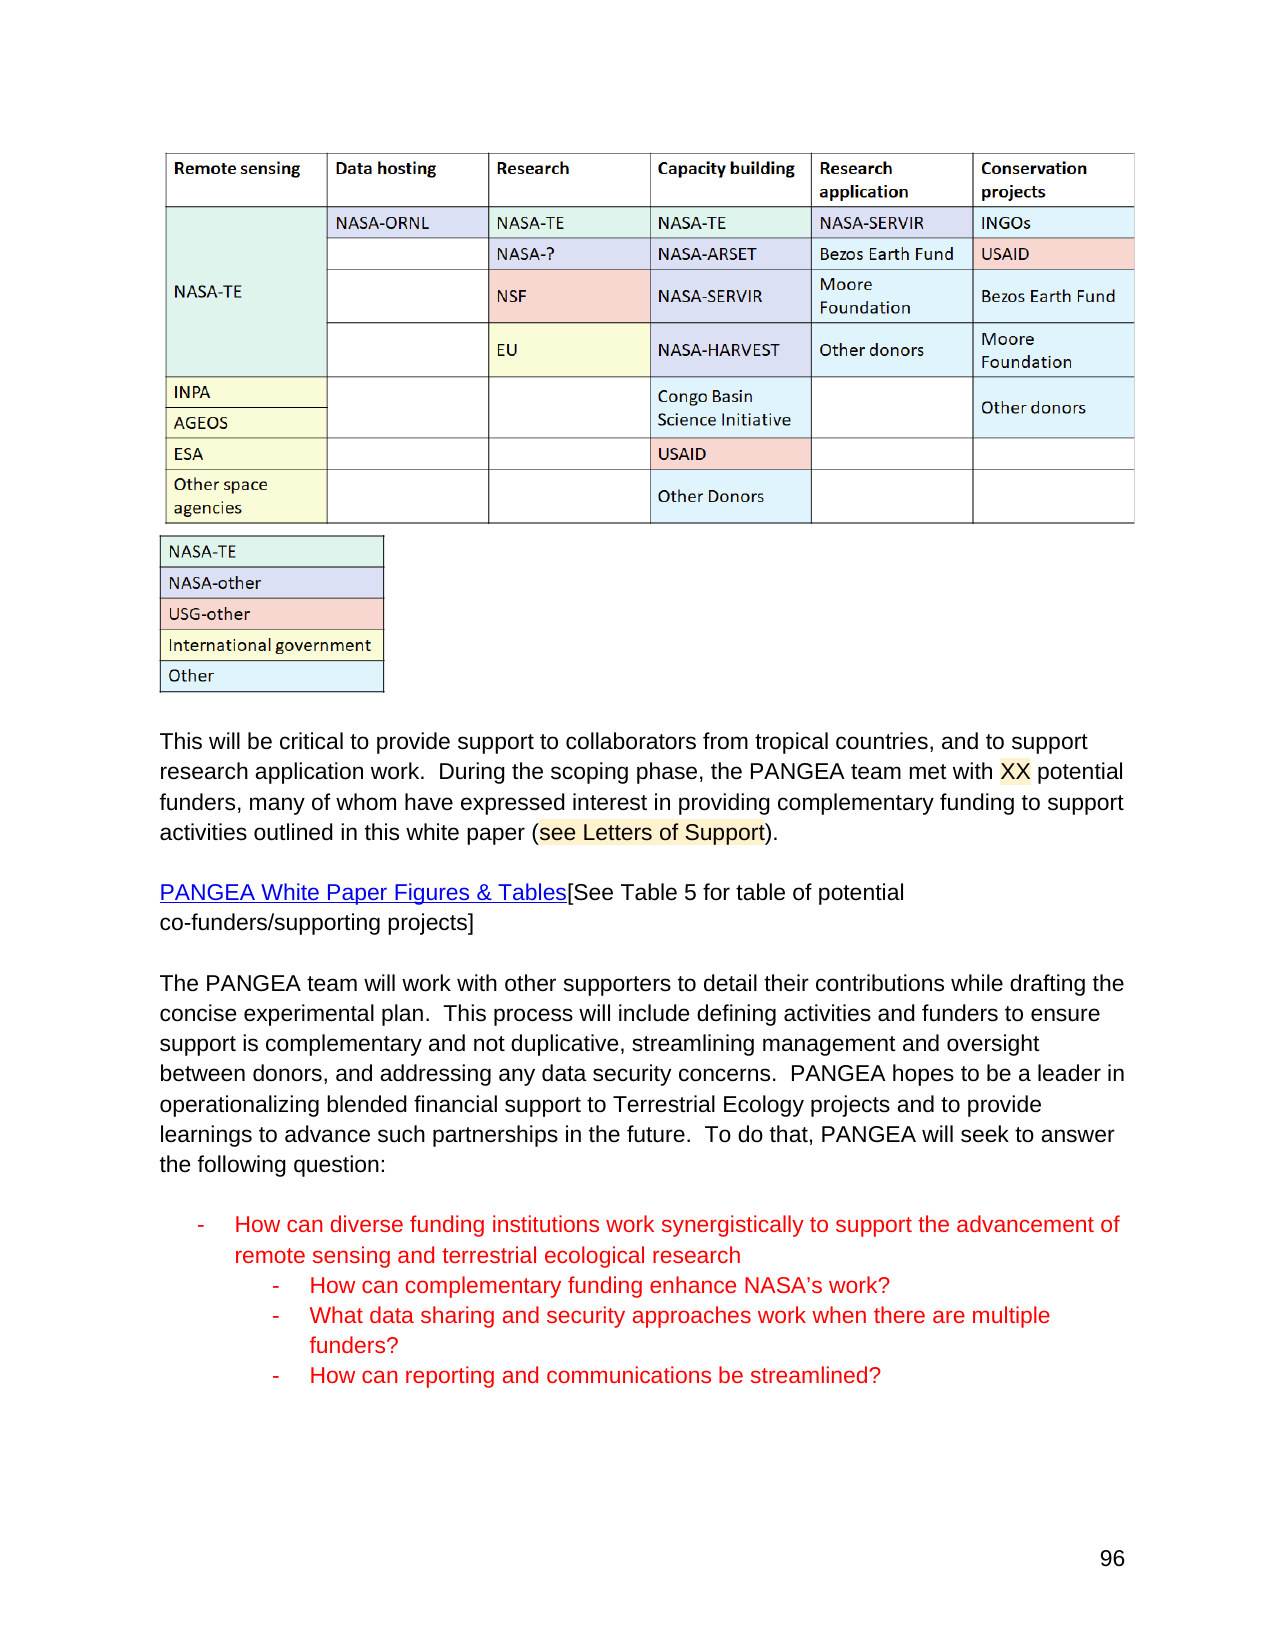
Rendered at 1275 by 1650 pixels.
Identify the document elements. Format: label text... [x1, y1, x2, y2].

text The PANGEA team will work with other supporters to detail their contributions while drafting the concise experimental plan. This process will include defining activities and funders to ensure support is complementary and not duplicative, streamlining management and oversight between donors, and addressing any data security concerns. PANGEA hopes to be a leader in operationalizing blended financial support to Terrestrial Ecology projects and to provide learnings to advance such partnerships in the future. To do that, PANGEA will seek to answer the following question: [159, 970, 1125, 1177]
text This will be critical to provide support to collaborators from tropical countries, and to support research application work. During the scoping phase, the PANGEA team met with XX potential funders, many of whom have expressed interest in providing complementary funding to support activities outlined in this white paper (see Letters of Support). [159, 728, 1125, 845]
text PANGEA White Paper Figures & Tables[See Table 5 for table of potential co-funders/supporting projects] [159, 879, 1125, 936]
picture [159, 150, 1135, 698]
list How can reporting and communications be streamlined? [272, 1362, 1125, 1389]
list What data sharing and security approaches work when there are multiple funders? [272, 1302, 1125, 1359]
list How can diverse funding institutions work synergistically to support the advancement of remote sensing and terrestrial ecological research [197, 1211, 1125, 1268]
list How can complementary funding enhance NASA’s work? [272, 1272, 1125, 1298]
